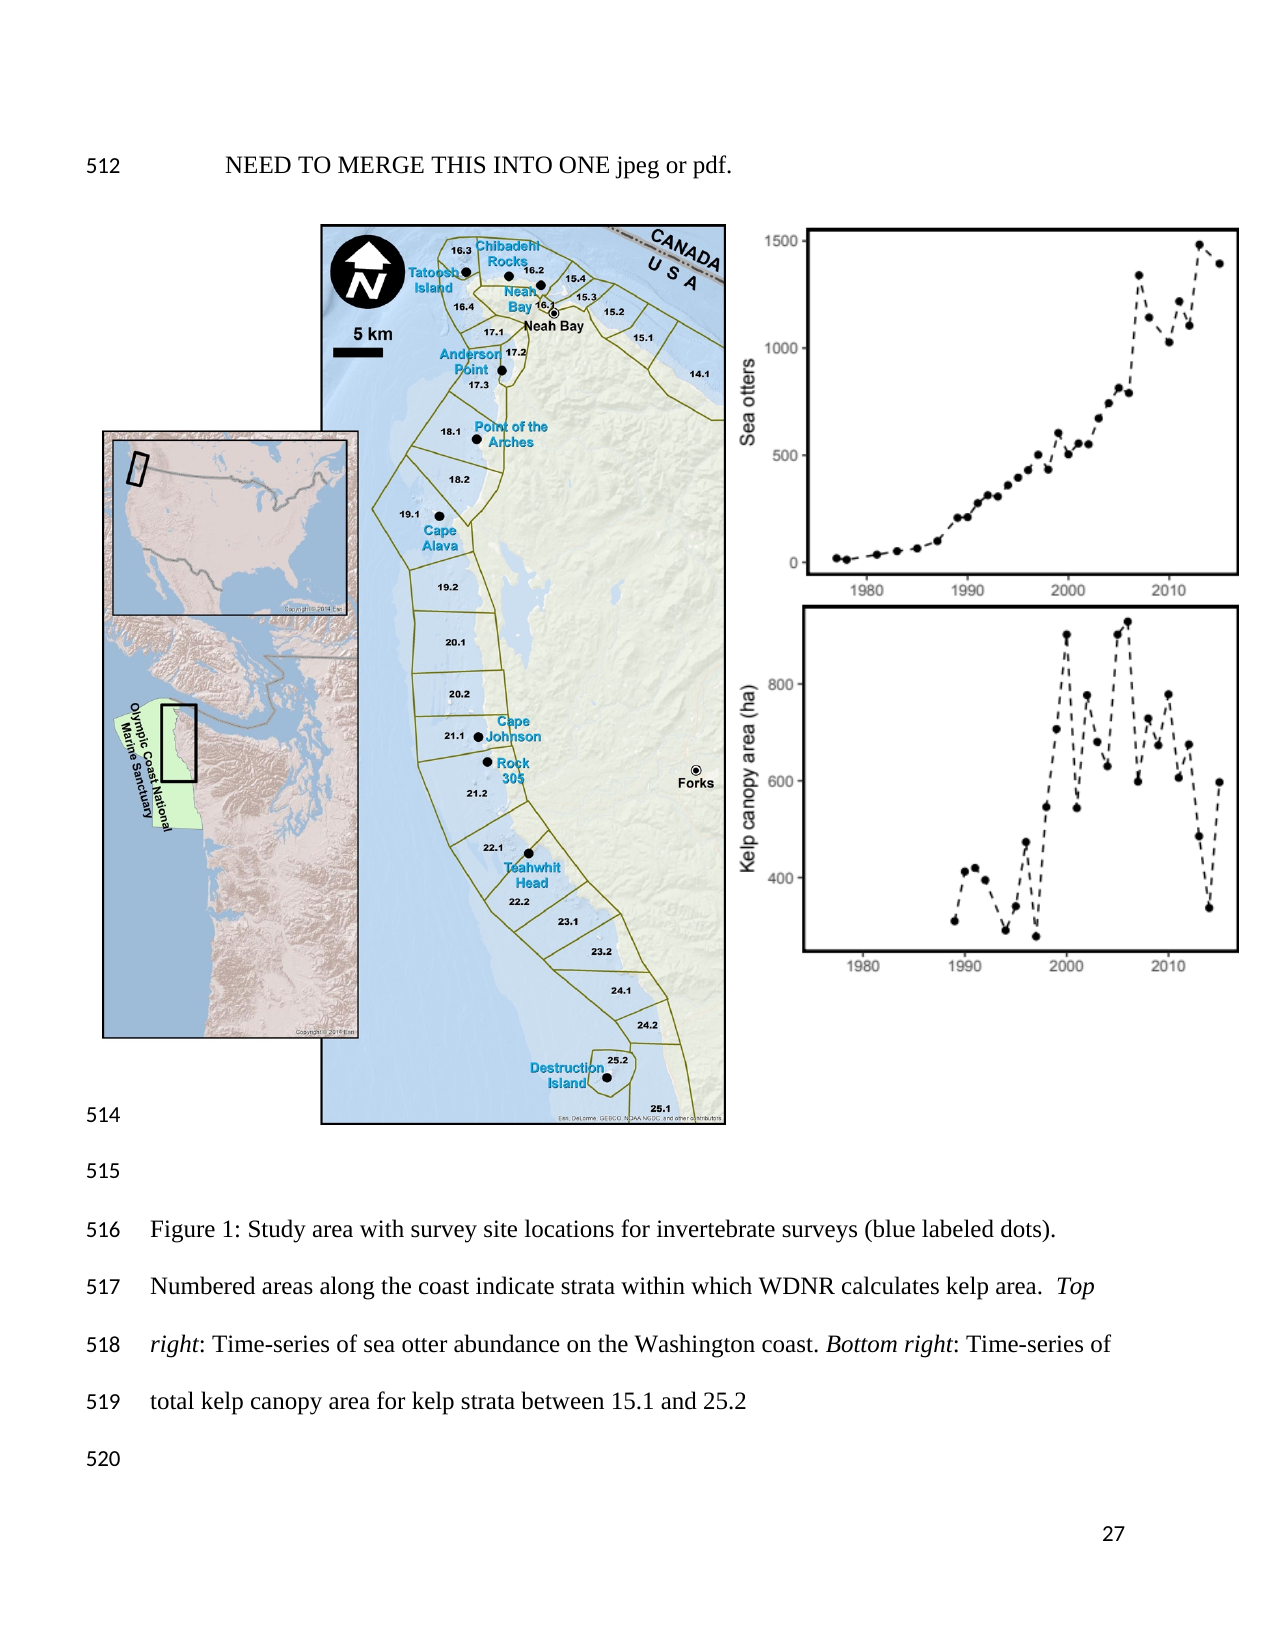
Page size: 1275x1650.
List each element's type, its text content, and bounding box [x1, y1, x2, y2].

text Figure 1: Study area with survey site locations for invertebrate surveys (blue labeled dots). Numbered areas along the coast indicate strata within which WDNR calculates kelp area. Top right: Time-series of sea otter abundance on the Washington coast. Bottom right: Time-series of total kelp canopy area for kelp strata between 15.1 and 25.2 [150, 1214, 1125, 1415]
picture [102, 224, 726, 1125]
text NEED TO MERGE THIS INTO ONE jpeg or pdf. [150, 150, 1125, 179]
